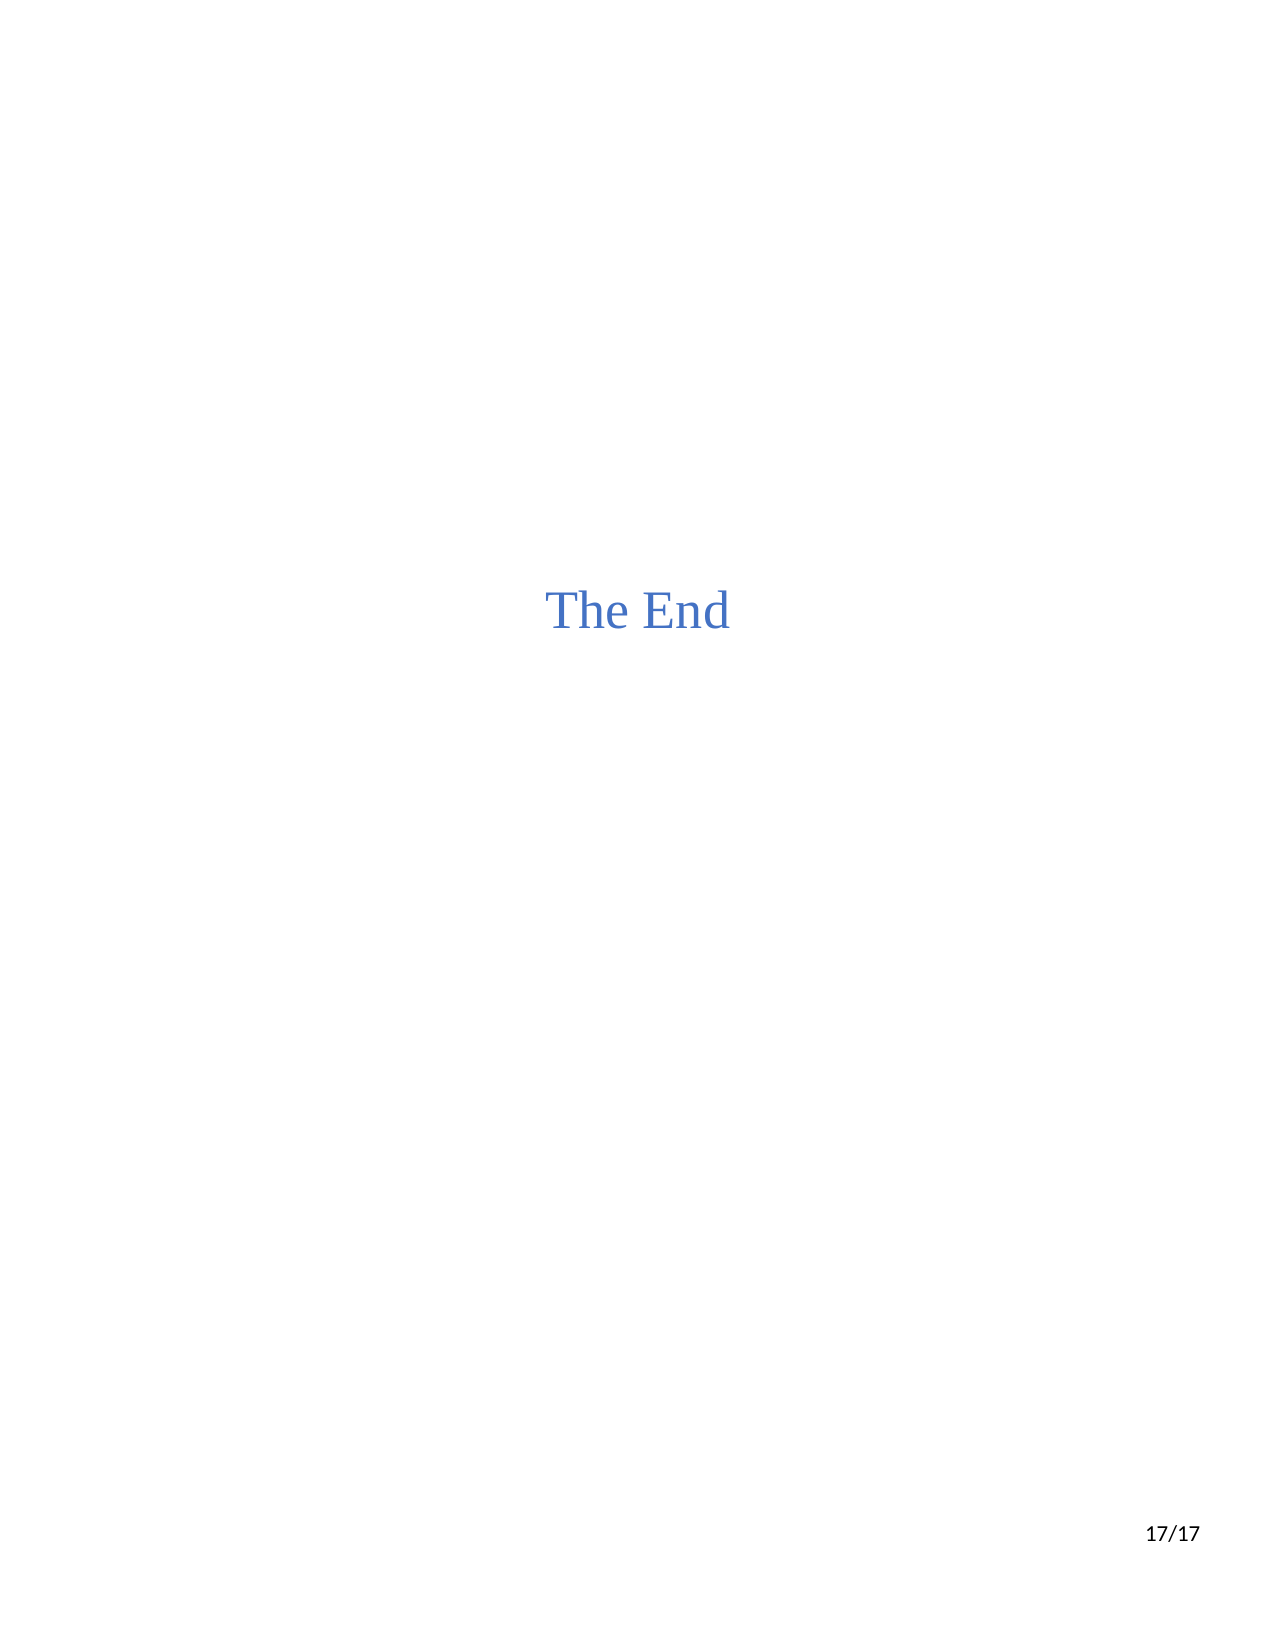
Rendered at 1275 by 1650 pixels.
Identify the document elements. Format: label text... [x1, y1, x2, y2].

text The End [75, 578, 1200, 640]
